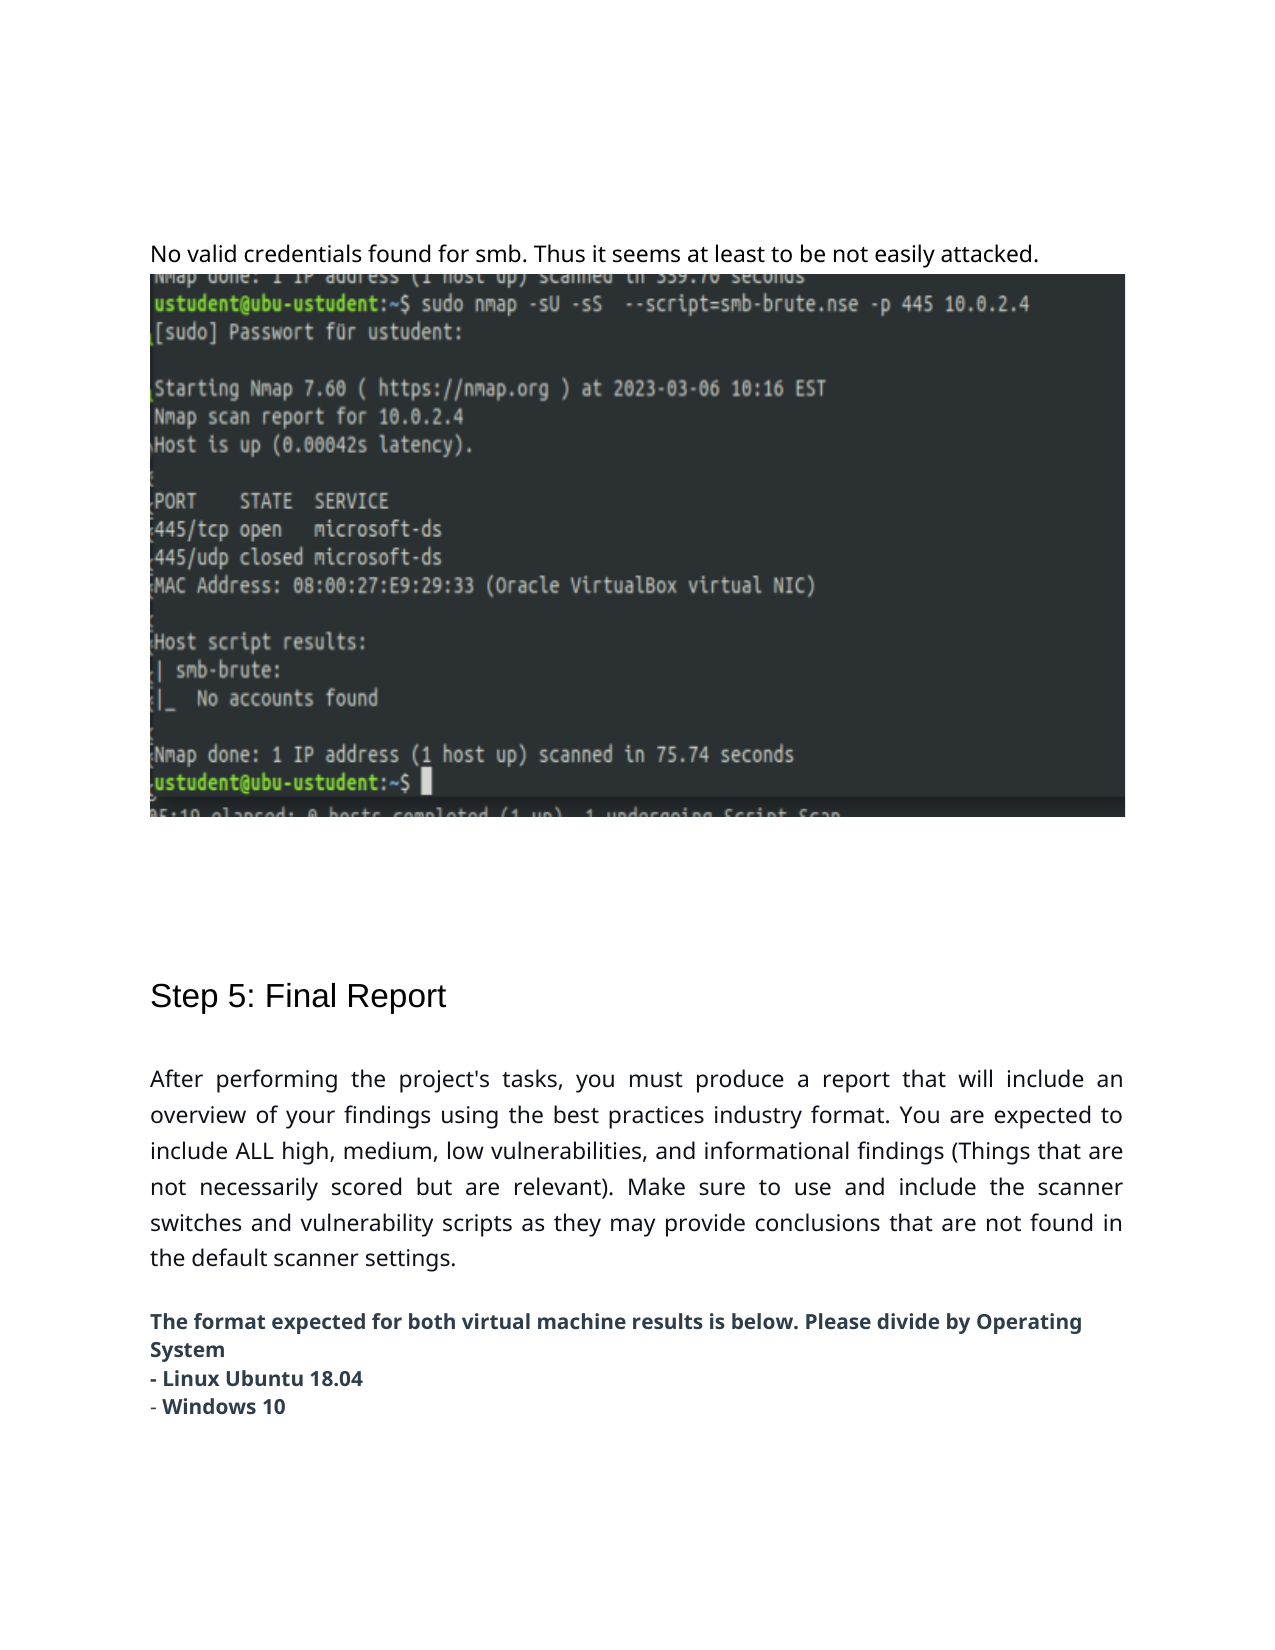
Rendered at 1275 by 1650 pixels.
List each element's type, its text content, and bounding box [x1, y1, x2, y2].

text The format expected for both virtual machine results is below. Please divide by Operating System [150, 1307, 1125, 1364]
text - Linux Ubuntu 18.04 [150, 1364, 1125, 1392]
text After performing the project's tasks, you must produce a report that will include an overview of your findings using the best practices industry format. You are expected to include ALL high, medium, low vulnerabilities, and informational findings (Things that are not necessarily scored but are relevant). Make sure to use and include the scanner switches and vulnerability scripts as they may provide conclusions that are not found in the default scanner settings. [150, 1063, 1125, 1274]
text No valid credentials found for smb. Thus it seems at least to be not easily attacked. [150, 238, 1125, 270]
subtitle Step 5: Final Report [150, 976, 1125, 1014]
text - Windows 10 [150, 1392, 1125, 1421]
picture [150, 274, 1125, 817]
